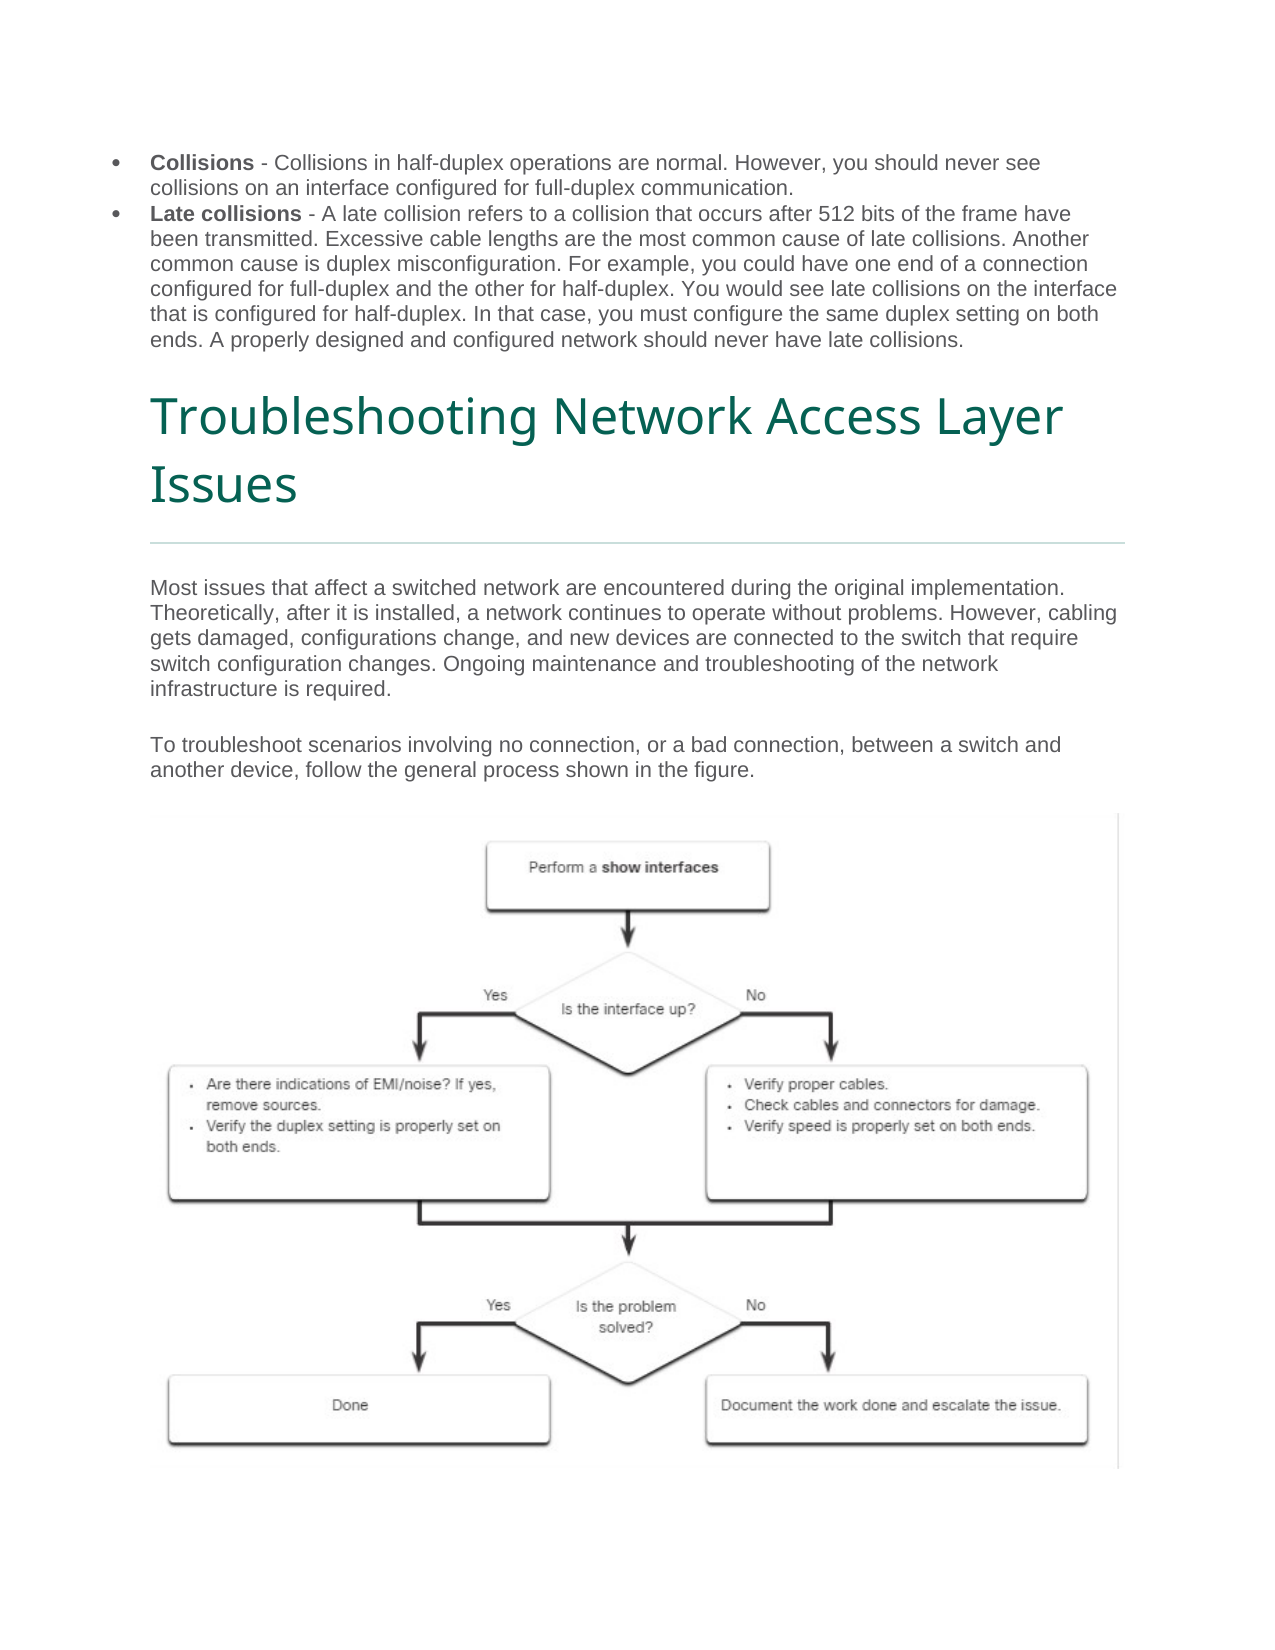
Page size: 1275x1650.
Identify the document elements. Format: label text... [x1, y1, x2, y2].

list Late collisions - A late collision refers to a collision that occurs after 512 bits of the frame have been transmitted. Excessive cable lengths are the most common cause of late collisions. Another common cause is duplex misconfiguration. For example, you could have one end of a connection configured for full-duplex and the other for half-duplex. You would see late collisions on the interface that is configured for half-duplex. In that case, you must configure the same duplex setting on both ends. A properly designed and configured network should never have late collisions. [112, 200, 1125, 352]
subtitle Troubleshooting Network Access Layer Issues [150, 381, 1125, 542]
text To troubleshoot scenarios involving no connection, or a bad connection, between a switch and another device, follow the general process shown in the figure. [150, 732, 1125, 783]
picture [150, 813, 1125, 1469]
text Most issues that affect a switched network are encountered during the original implementation. Theoretically, after it is installed, a network continues to operate without problems. However, cabling gets damaged, configurations change, and new devices are connected to the switch that require switch configuration changes. Ongoing maintenance and troubleshooting of the network infrastructure is required. [150, 575, 1125, 701]
list Collisions - Collisions in half-duplex operations are normal. However, you should never see collisions on an interface configured for full-duplex communication. [112, 150, 1125, 200]
